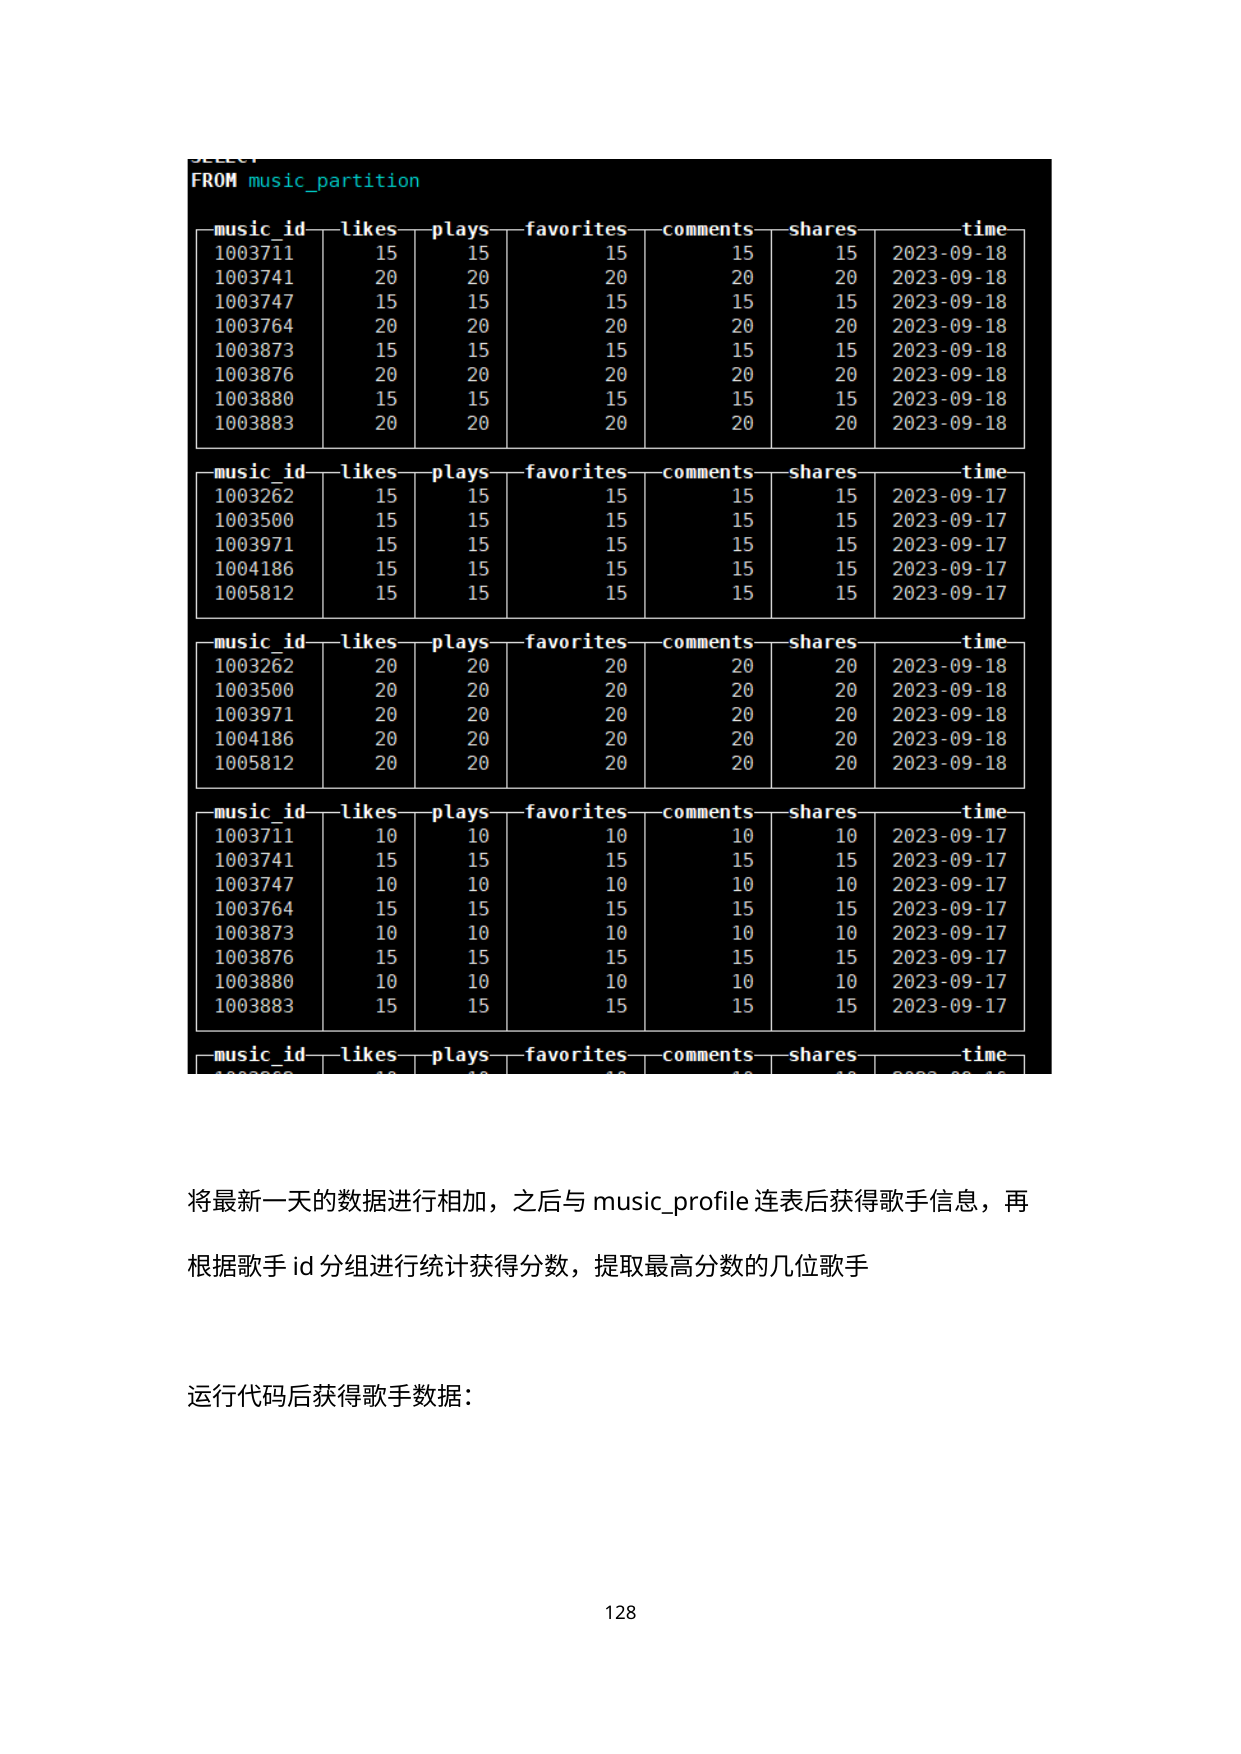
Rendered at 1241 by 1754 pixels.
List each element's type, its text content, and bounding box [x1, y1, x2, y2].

text 将最新一天的数据进行相加，之后与music_profile连表后获得歌手信息，再根据歌手id分组进行统计获得分数，提取最高分数的几位歌手 [187, 1167, 1053, 1297]
picture [187, 159, 1052, 1074]
text 运行代码后获得歌手数据： [187, 1362, 1053, 1427]
